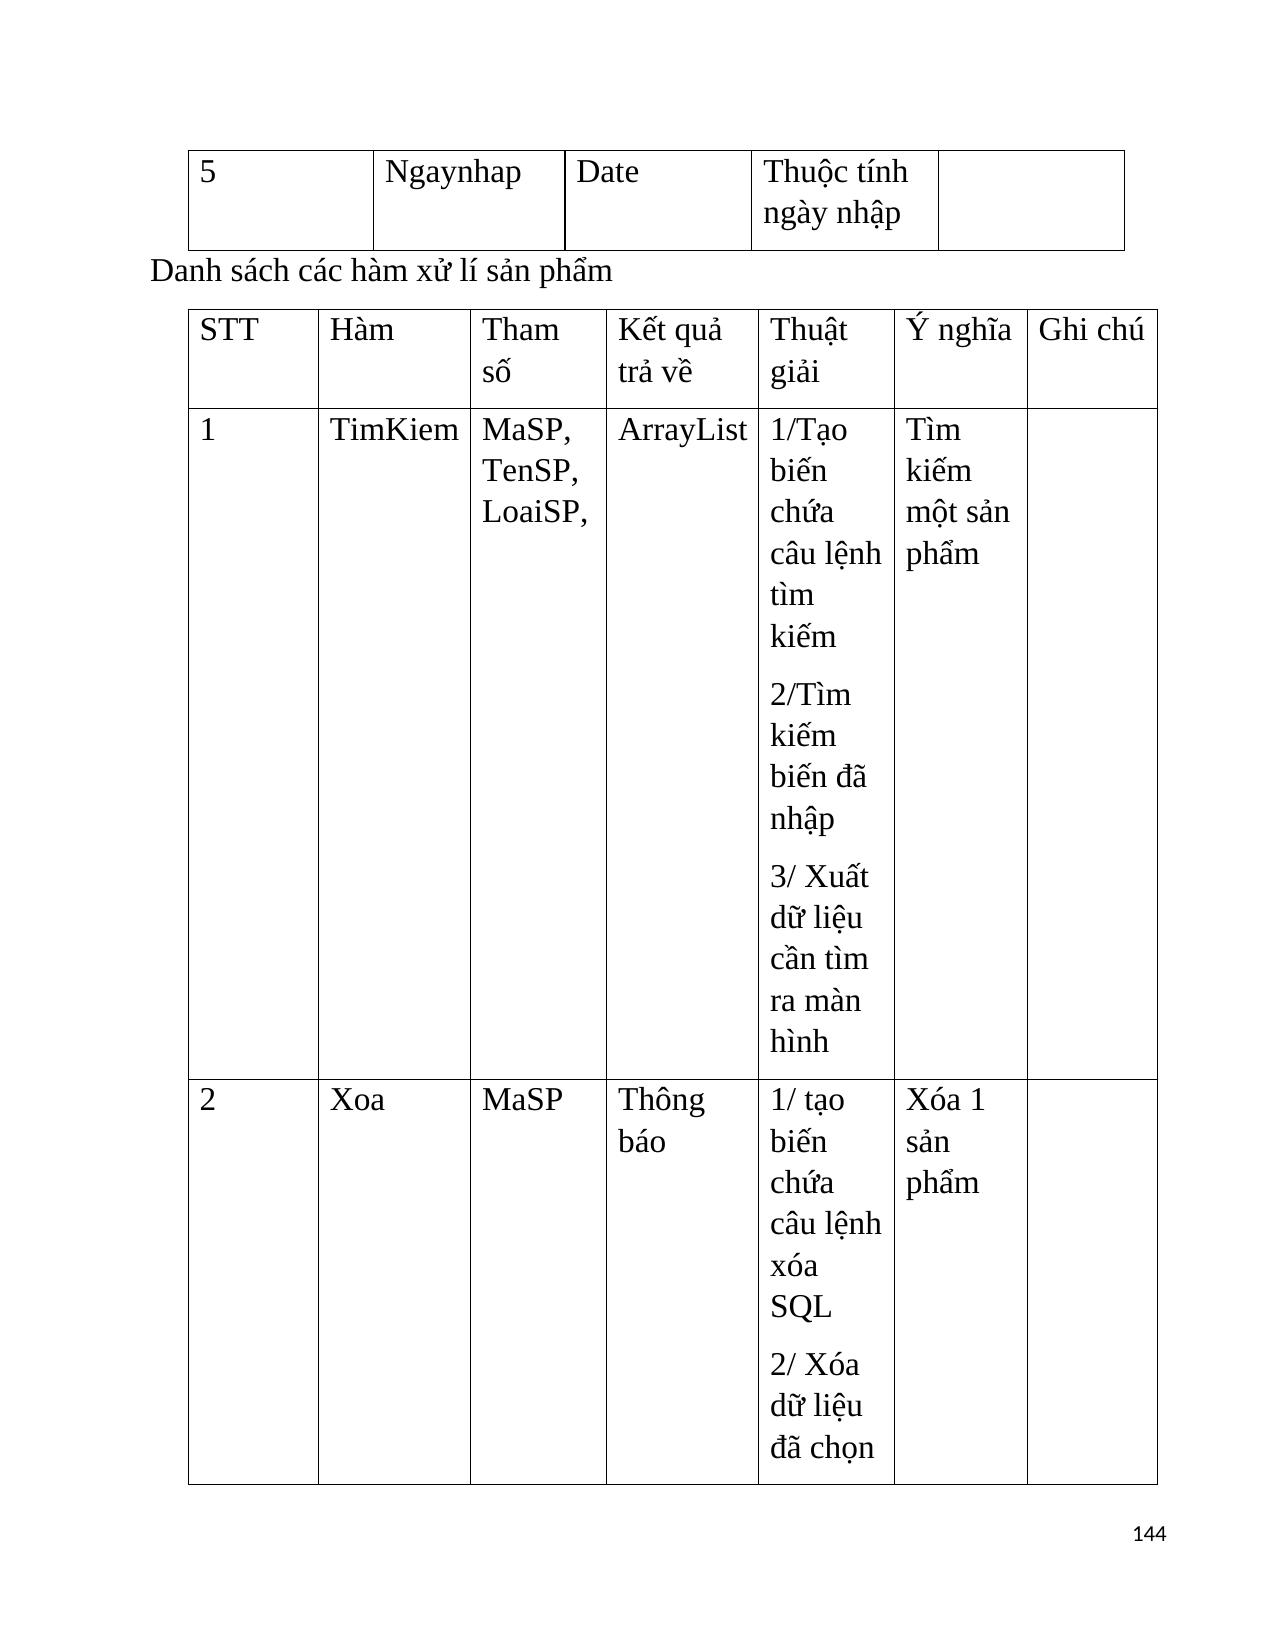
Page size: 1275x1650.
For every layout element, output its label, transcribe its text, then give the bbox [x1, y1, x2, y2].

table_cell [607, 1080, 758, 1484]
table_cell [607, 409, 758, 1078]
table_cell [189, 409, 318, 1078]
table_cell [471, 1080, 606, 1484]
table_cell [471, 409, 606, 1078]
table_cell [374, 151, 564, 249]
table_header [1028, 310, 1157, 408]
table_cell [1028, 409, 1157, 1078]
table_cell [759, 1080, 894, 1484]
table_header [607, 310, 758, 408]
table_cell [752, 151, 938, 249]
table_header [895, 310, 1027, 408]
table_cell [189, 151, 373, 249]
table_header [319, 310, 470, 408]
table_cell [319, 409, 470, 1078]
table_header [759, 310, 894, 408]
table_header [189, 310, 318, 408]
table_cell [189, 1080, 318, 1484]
text Danh sách các hàm xử lí sản phẩm [150, 251, 1167, 289]
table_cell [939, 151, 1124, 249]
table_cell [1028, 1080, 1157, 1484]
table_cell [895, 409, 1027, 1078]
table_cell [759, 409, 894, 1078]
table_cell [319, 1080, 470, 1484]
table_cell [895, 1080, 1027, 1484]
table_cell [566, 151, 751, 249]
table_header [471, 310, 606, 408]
